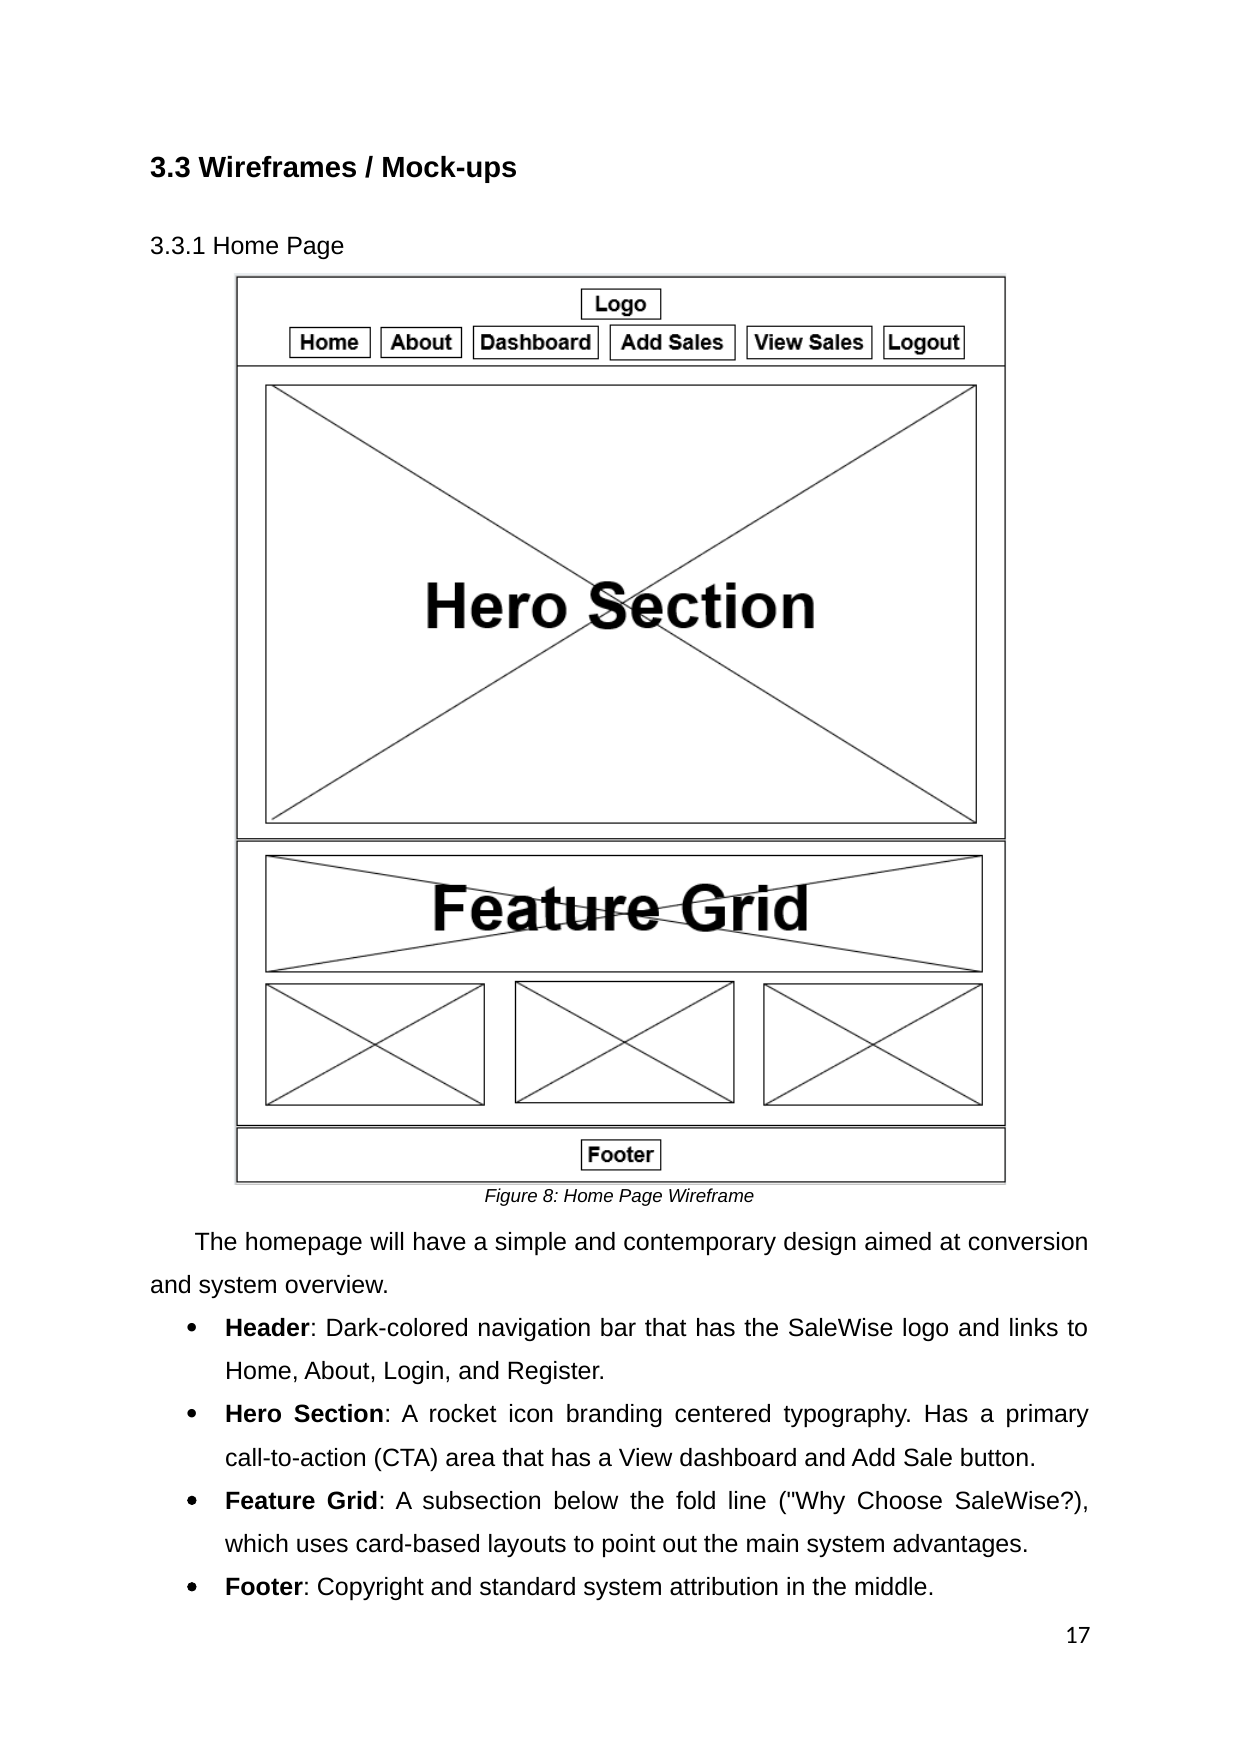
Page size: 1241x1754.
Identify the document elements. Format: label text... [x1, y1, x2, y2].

text Figure 8: Home Page Wireframe [150, 1184, 1090, 1206]
text The homepage will have a simple and contemporary design aimed at conversion and system overview. [150, 1227, 1090, 1299]
list Hero Section: A rocket icon branding centered typography. Has a primary call-to-action (CTA) area that has a View dashboard and Add Sale button. [187, 1399, 1090, 1471]
picture [233, 273, 1007, 1185]
subtitle 3.3 Wireframes / Mock-ups [150, 150, 1090, 183]
list Header: Dark-colored navigation bar that has the SaleWise logo and links to Home, About, Login, and Register. [187, 1313, 1090, 1385]
subtitle 3.3.1 Home Page [150, 231, 1090, 259]
list Feature Grid: A subsection below the fold line ("Why Choose SaleWise?), which uses card-based layouts to point out the main system advantages. [187, 1486, 1090, 1558]
list Footer: Copyright and standard system attribution in the middle. [187, 1572, 1090, 1601]
